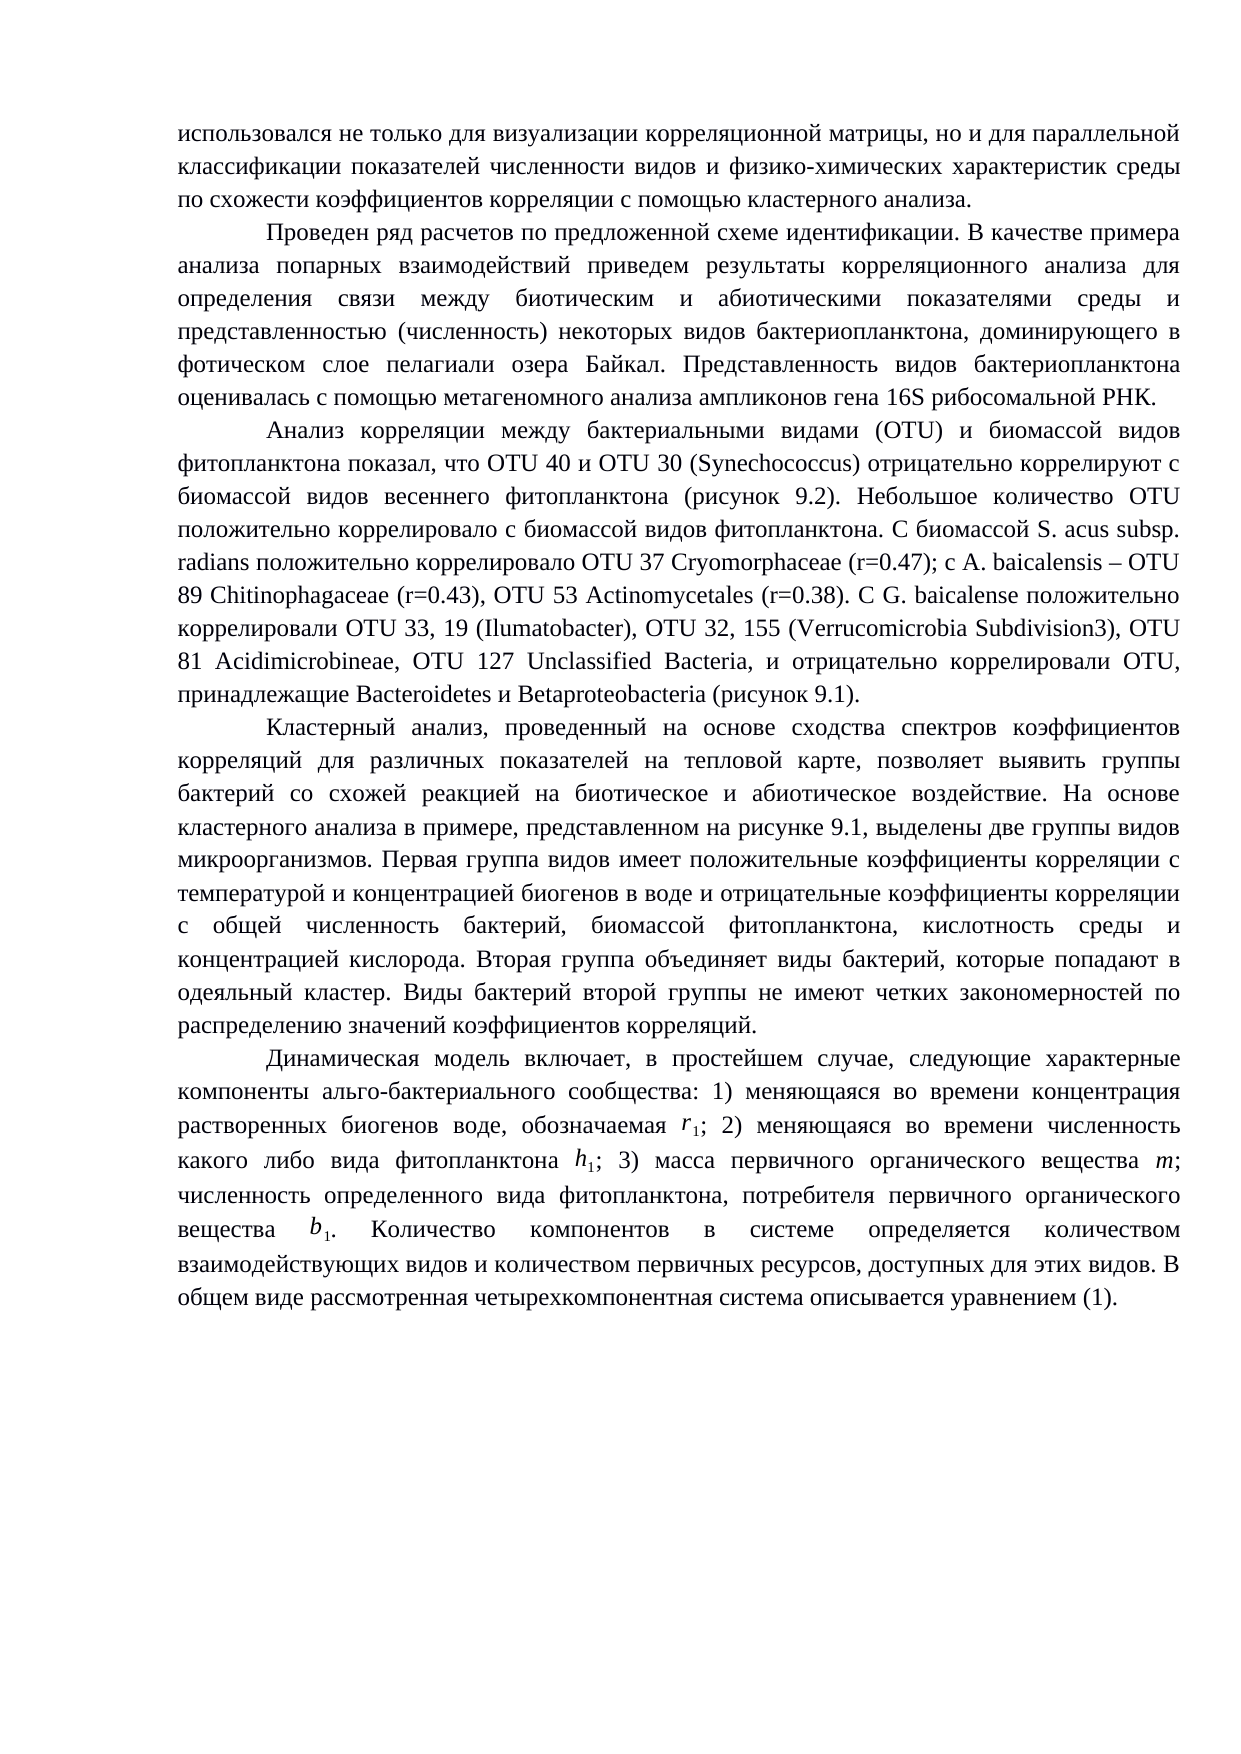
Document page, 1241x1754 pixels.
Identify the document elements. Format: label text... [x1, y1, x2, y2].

text Динамическая модель включает, в простейшем случае, следующие характерные компоненты альго-бактериального сообщества: 1) меняющаяся во времени концентрация растворенных биогенов воде, обозначаемая ; 2) меняющаяся во времени численность какого либо вида фитопланктона ; 3) масса первичного органического вещества ; численность определенного вида фитопланктона, потребителя первичного органического вещества . Количество компонентов в системе определяется количеством взаимодействующих видов и количеством первичных ресурсов, доступных для этих видов. В общем виде рассмотренная четырехкомпонентная система описывается уравнением (1). [177, 1043, 1181, 1310]
text Анализ корреляции между бактериальными видами (OTU) и биомассой видов фитопланктона показал, что OTU 40 и OTU 30 (Synechococcus) отрицательно коррелируют с биомассой видов весеннего фитопланктона (рисунок 9.2). Небольшое количество OTU положительно коррелировало с биомассой видов фитопланктона. С биомассой S. acus subsp. radians положительно коррелировало OTU 37 Cryomorphaceae (r=0.47); с A. baicalensis – OTU 89 Chitinophagaceae (r=0.43), OTU 53 Actinomycetales (r=0.38). С G. baicalense положительно коррелировали OTU 33, 19 (Ilumatobacter), OTU 32, 155 (Verrucomicrobia Subdivision3), OTU 81 Acidimicrobineae, OTU 127 Unclassified Bacteria, и отрицательно коррелировали OTU, принадлежащие Bacteroidetes и Betaproteobacteria (рисунок 9.1). [177, 415, 1181, 708]
text Проведен ряд расчетов по предложенной схеме идентификации. В качестве примера анализа попарных взаимодействий приведем результаты корреляционного анализа для определения связи между биотическим и абиотическими показателями среды и представленностью (численность) некоторых видов бактериопланктона, доминирующего в фотическом слое пелагиали озера Байкал. Представленность видов бактериопланктона оценивалась с помощью метагеномного анализа ампликонов гена 16S рибосомальной РНК. [177, 217, 1181, 411]
text Кластерный анализ, проведенный на основе сходства спектров коэффициентов корреляций для различных показателей на тепловой карте, позволяет выявить группы бактерий со схожей реакцией на биотическое и абиотическое воздействие. На основе кластерного анализа в примере, представленном на рисунке 9.1, выделены две группы видов микроорганизмов. Первая группа видов имеет положительные коэффициенты корреляции с температурой и концентрацией биогенов в воде и отрицательные коэффициенты корреляции с общей численность бактерий, биомассой фитопланктона, кислотность среды и концентрацией кислорода. Вторая группа объединяет виды бактерий, которые попадают в одеяльный кластер. Виды бактерий второй группы не имеют четких закономерностей по распределению значений коэффициентов корреляций. [177, 712, 1181, 1038]
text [177, 118, 1181, 213]
